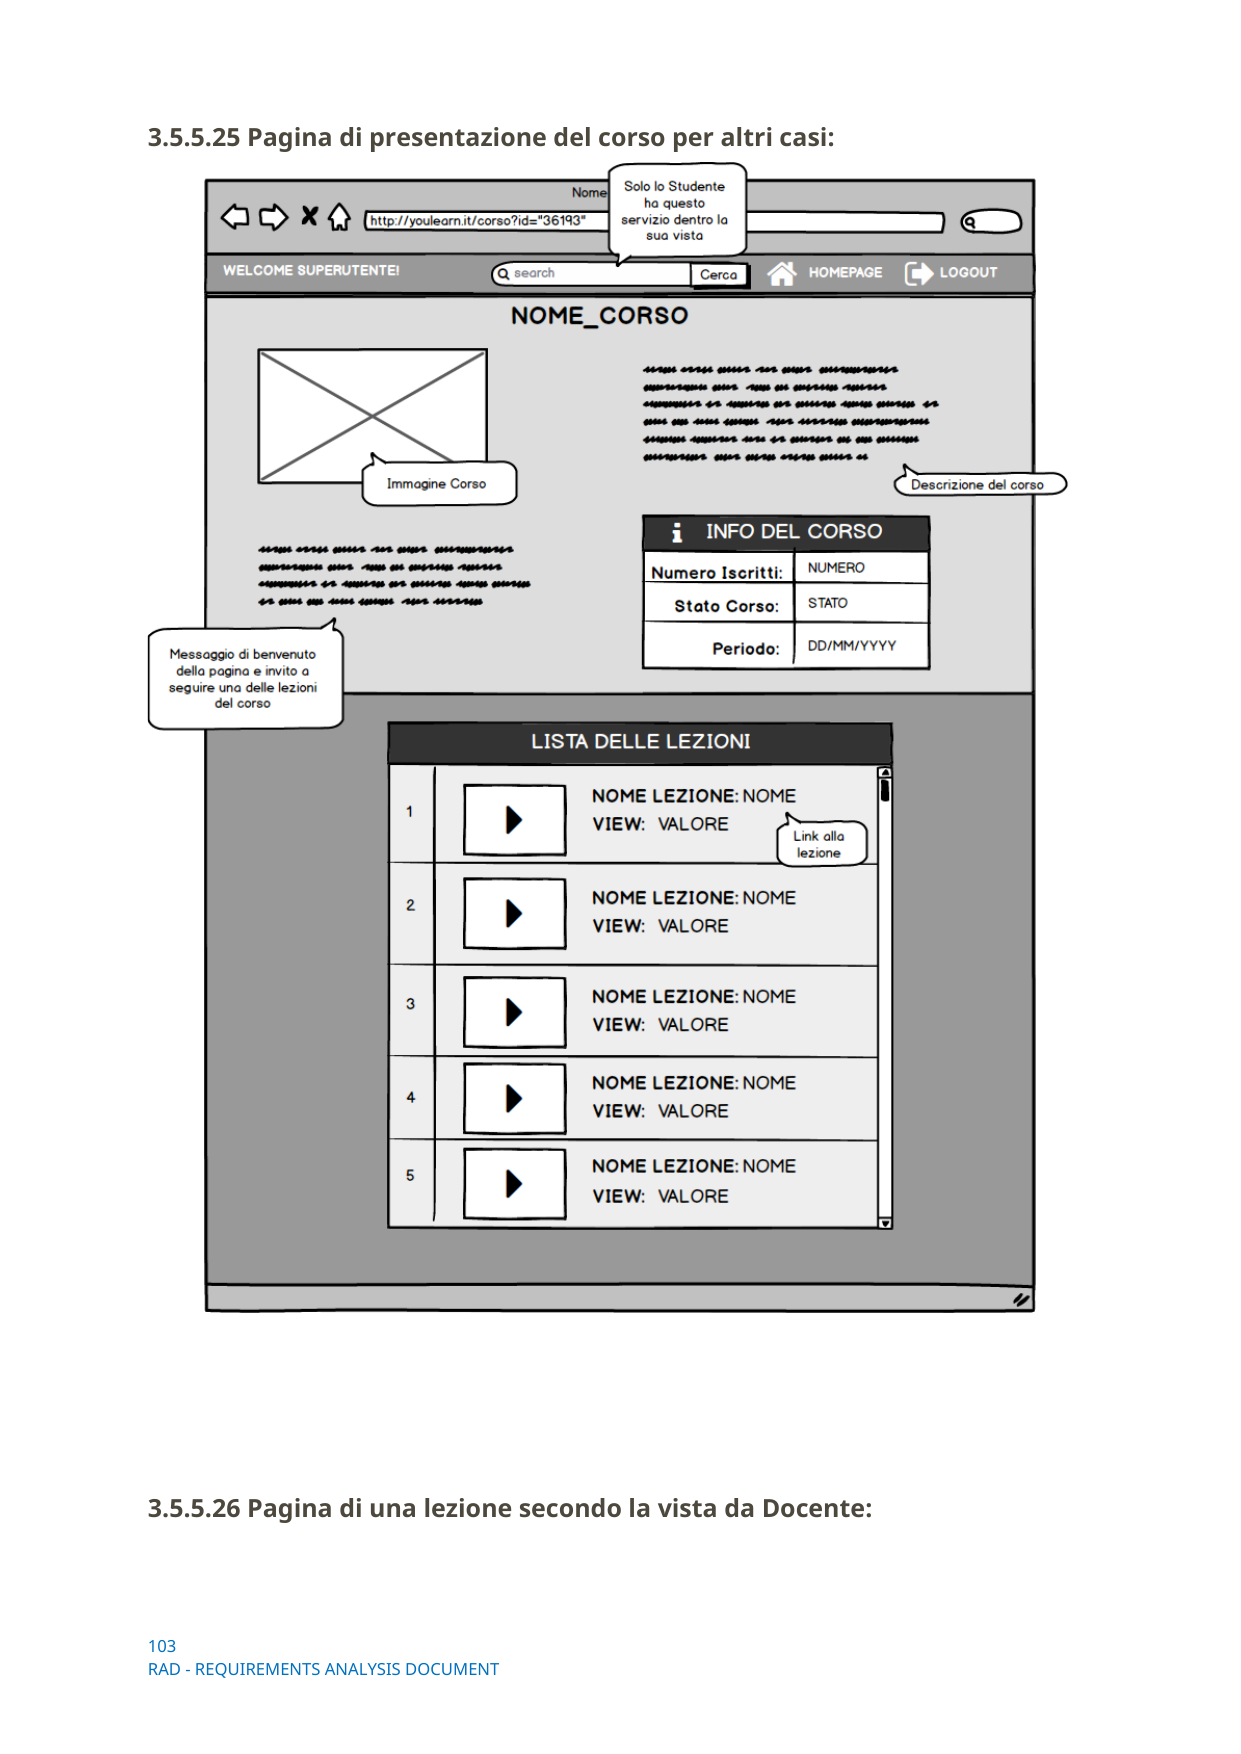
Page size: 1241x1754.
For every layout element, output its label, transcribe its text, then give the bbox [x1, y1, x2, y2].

subtitle 3.5.5.26 Pagina di una lezione secondo la vista da Docente: [148, 1491, 1092, 1525]
picture [147, 162, 1093, 1313]
subtitle 3.5.5.25 Pagina di presentazione del corso per altri casi: [148, 119, 1092, 154]
